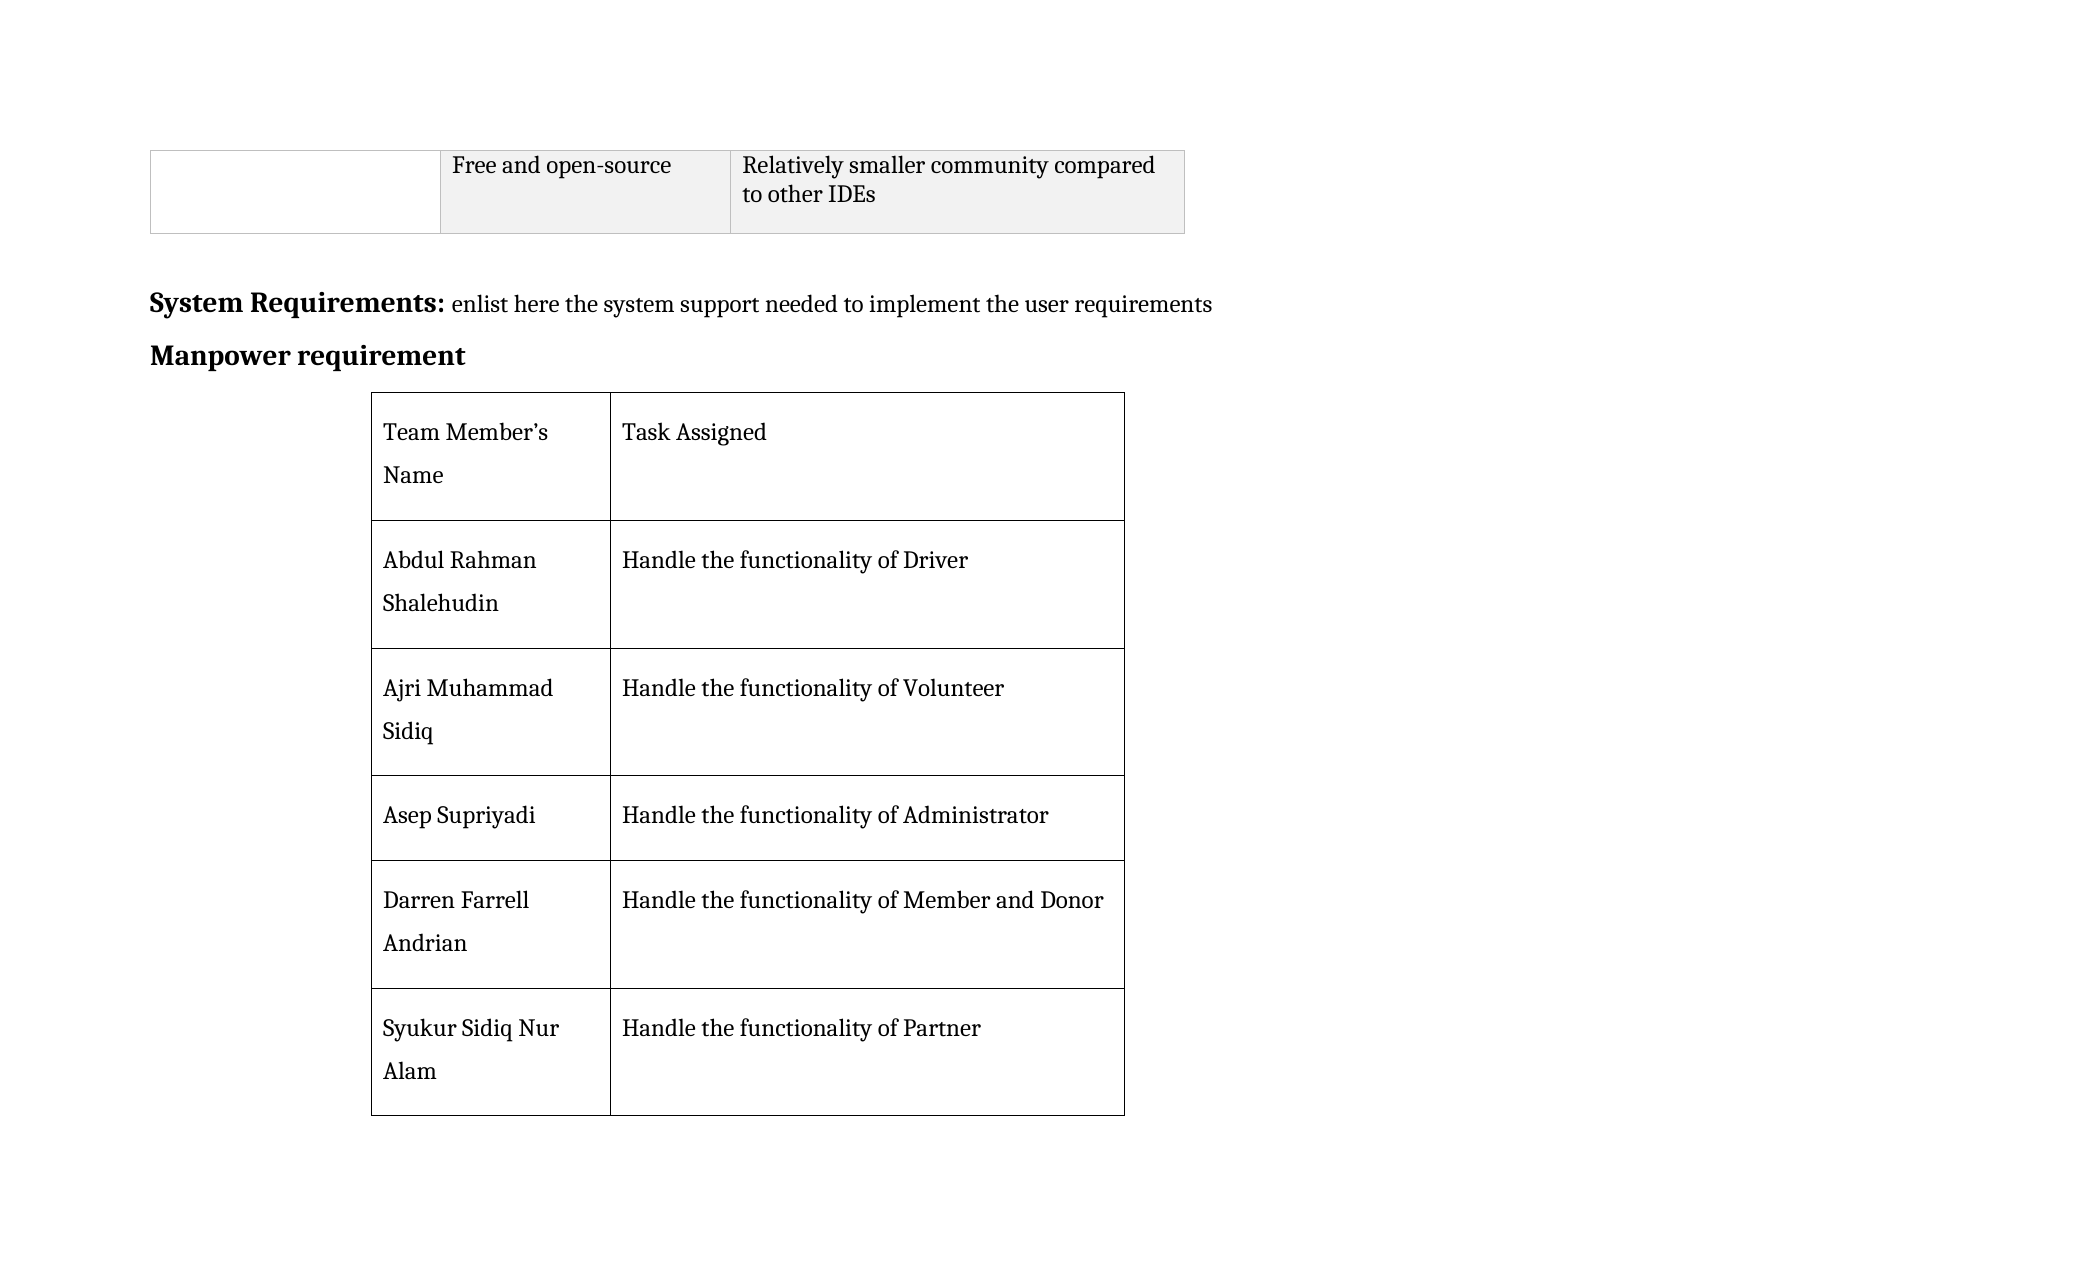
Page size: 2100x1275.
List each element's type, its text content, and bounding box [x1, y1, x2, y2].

table_cell Handle the functionality of Driver [611, 521, 1124, 648]
table_cell Handle the functionality of Administrator [611, 776, 1124, 860]
table_cell Handle the functionality of Volunteer [611, 649, 1124, 775]
table_cell Asep Supriyadi [372, 776, 610, 860]
table_header Team Member’s Name [372, 393, 610, 520]
table_cell Handle the functionality of Partner [611, 989, 1124, 1115]
table_cell Free and open-source [441, 151, 730, 233]
text Manpower requirement [150, 339, 1950, 373]
table_header Task Assigned [611, 393, 1124, 520]
table_cell Syukur Sidiq Nur Alam [372, 989, 610, 1115]
table_cell Abdul Rahman Shalehudin [372, 521, 610, 648]
text System Requirements: enlist here the system support needed to implement the user requirements [150, 287, 1950, 320]
table_cell Ajri Muhammad Sidiq [372, 649, 610, 775]
table_cell Handle the functionality of Member and Donor [611, 861, 1124, 988]
table_cell Relatively smaller community compared to other IDEs [731, 151, 1184, 233]
table_cell Darren Farrell Andrian [372, 861, 610, 988]
